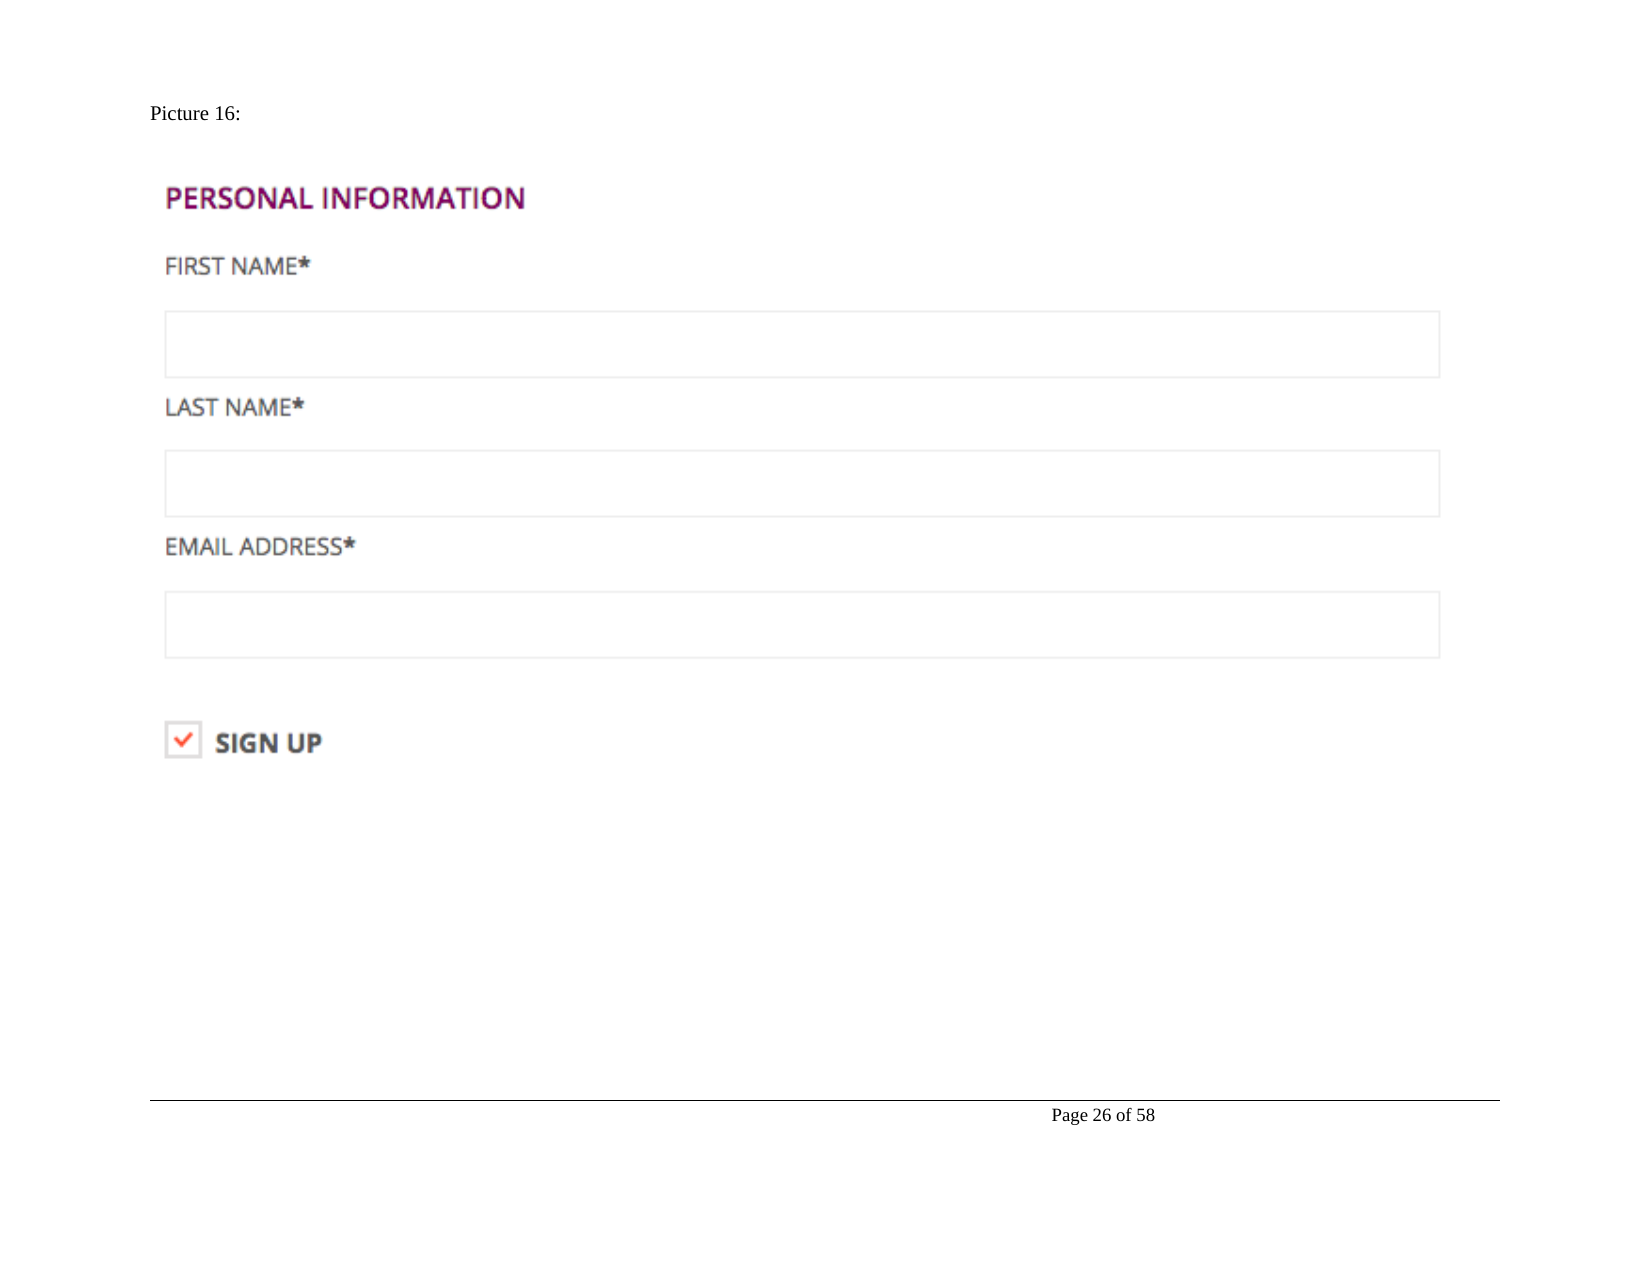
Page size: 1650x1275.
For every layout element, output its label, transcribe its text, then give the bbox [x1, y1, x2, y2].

picture [150, 149, 1501, 774]
text Picture 16: [150, 101, 1500, 125]
